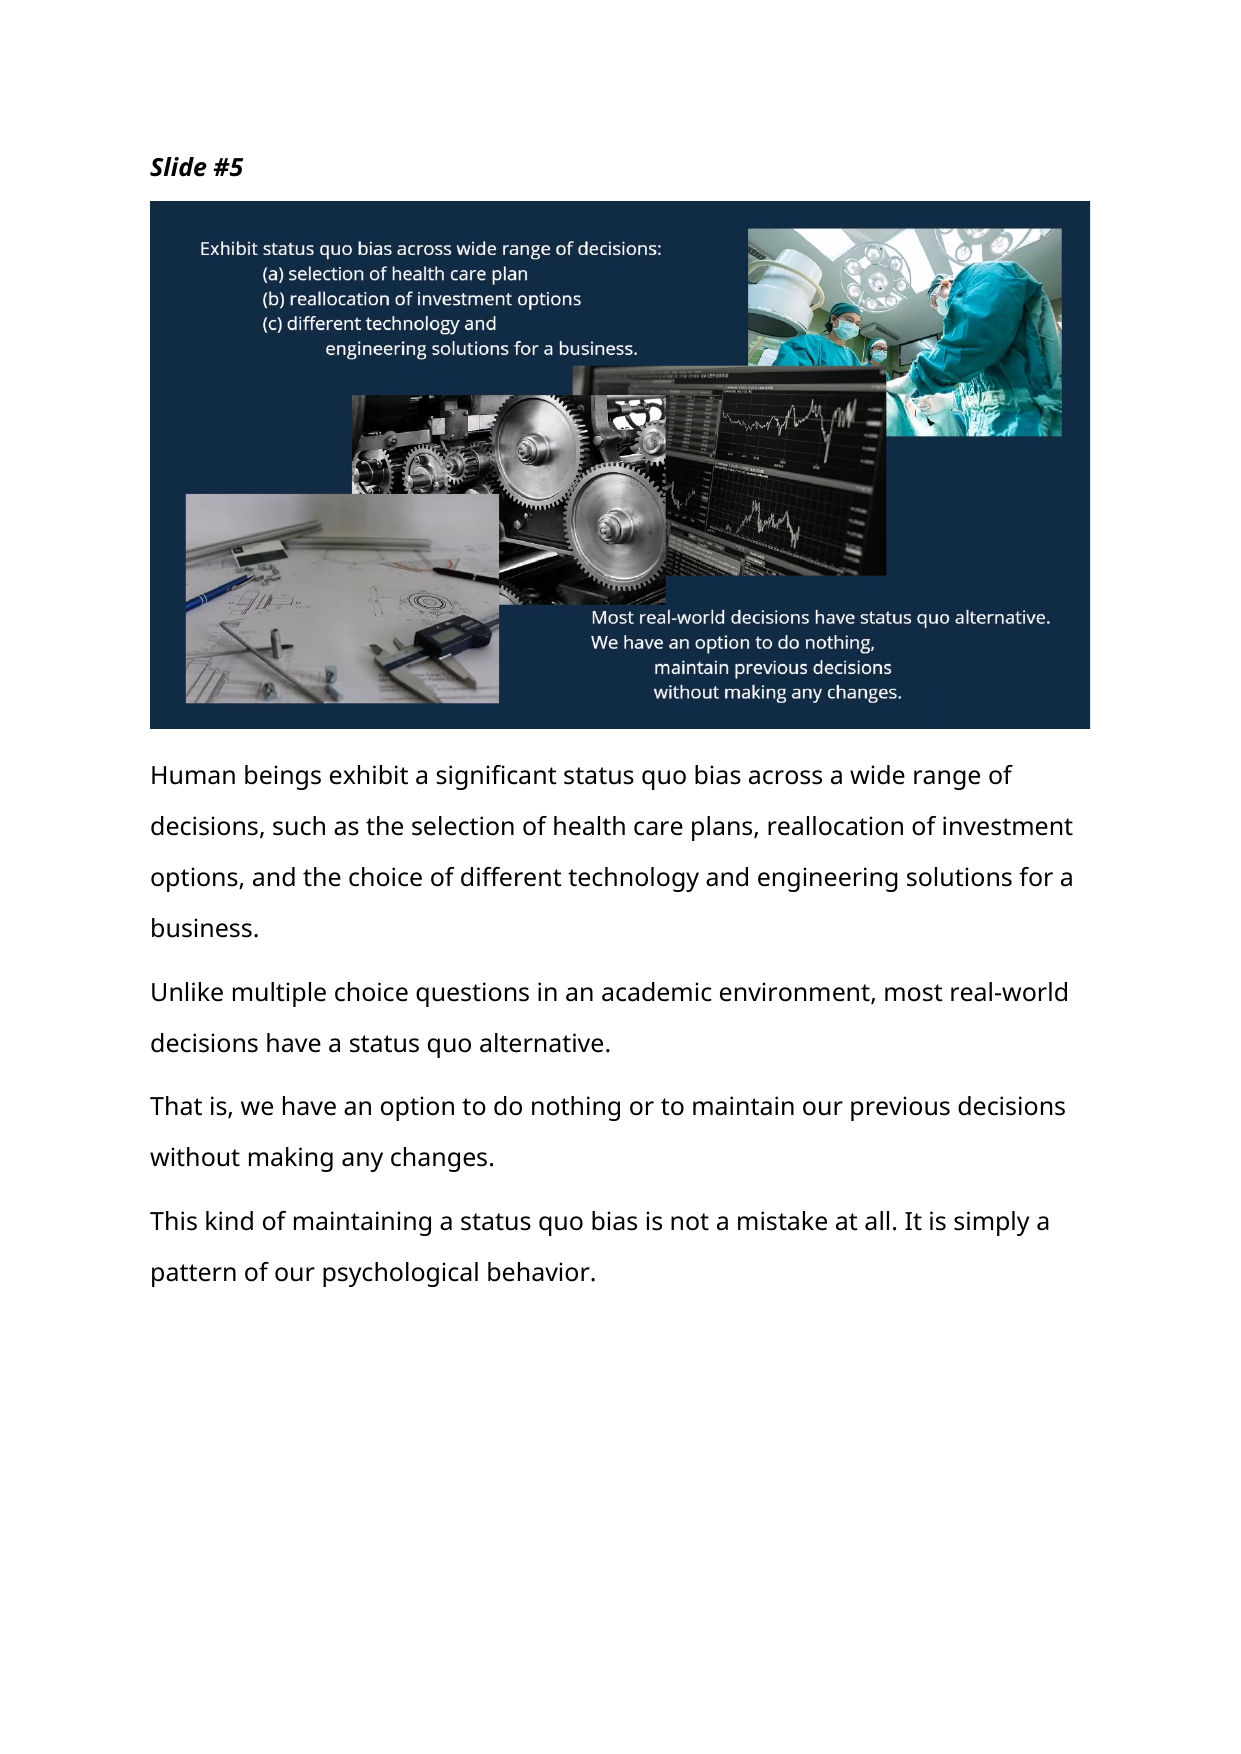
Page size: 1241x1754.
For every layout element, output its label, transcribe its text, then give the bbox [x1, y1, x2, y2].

picture [150, 201, 1091, 729]
text This kind of maintaining a status quo bias is not a mistake at all. It is simply a pattern of our psychological behavior. [150, 1203, 1090, 1288]
text That is, we have an option to do nothing or to maintain our previous decisions without making any changes. [150, 1089, 1090, 1174]
text Unlike multiple choice questions in an academic environment, most real-world decisions have a status quo alternative. [150, 974, 1090, 1059]
text Human beings exhibit a significant status quo bias across a wide range of decisions, such as the selection of health care plans, reallocation of investment options, and the choice of different technology and engineering solutions for a business. [150, 758, 1090, 945]
subtitle Slide #5 [150, 150, 1090, 201]
